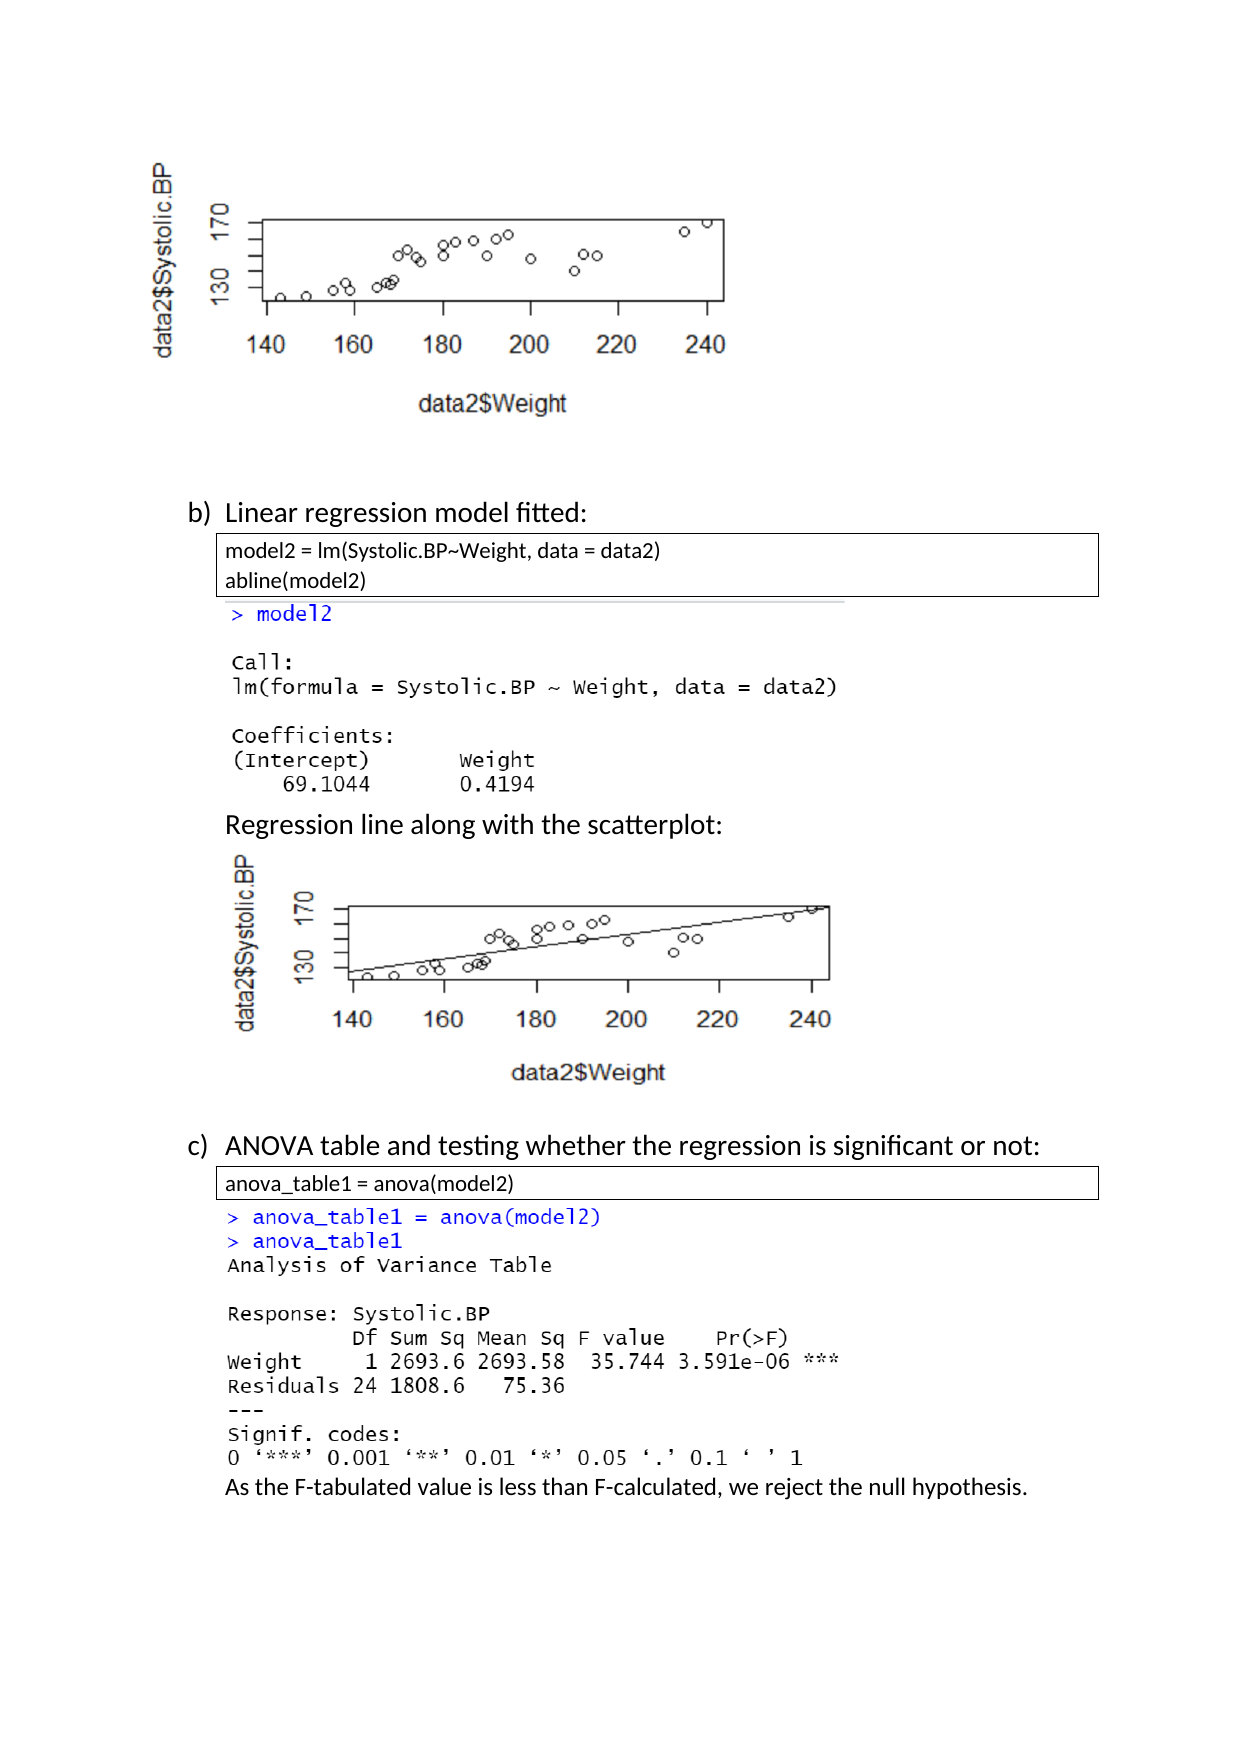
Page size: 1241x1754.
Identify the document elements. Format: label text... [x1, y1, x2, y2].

list abline(model2) [217, 563, 1098, 596]
picture [225, 1202, 859, 1470]
picture [225, 844, 848, 1087]
picture [225, 599, 845, 804]
list Regression line along with the scatterplot: [225, 806, 1090, 841]
list Linear regression model fitted: [187, 494, 1090, 530]
list model2 = lm(Systolic.BP~Weight, data = data2) [217, 534, 1098, 563]
list ANOVA table and testing whether the regression is significant or not: [187, 1127, 1090, 1163]
picture [150, 150, 752, 421]
list anova_table1 = anova(model2) [217, 1167, 1098, 1199]
list As the F-tabulated value is less than F-calculated, we reject the null hypothesis. [225, 1471, 1090, 1502]
